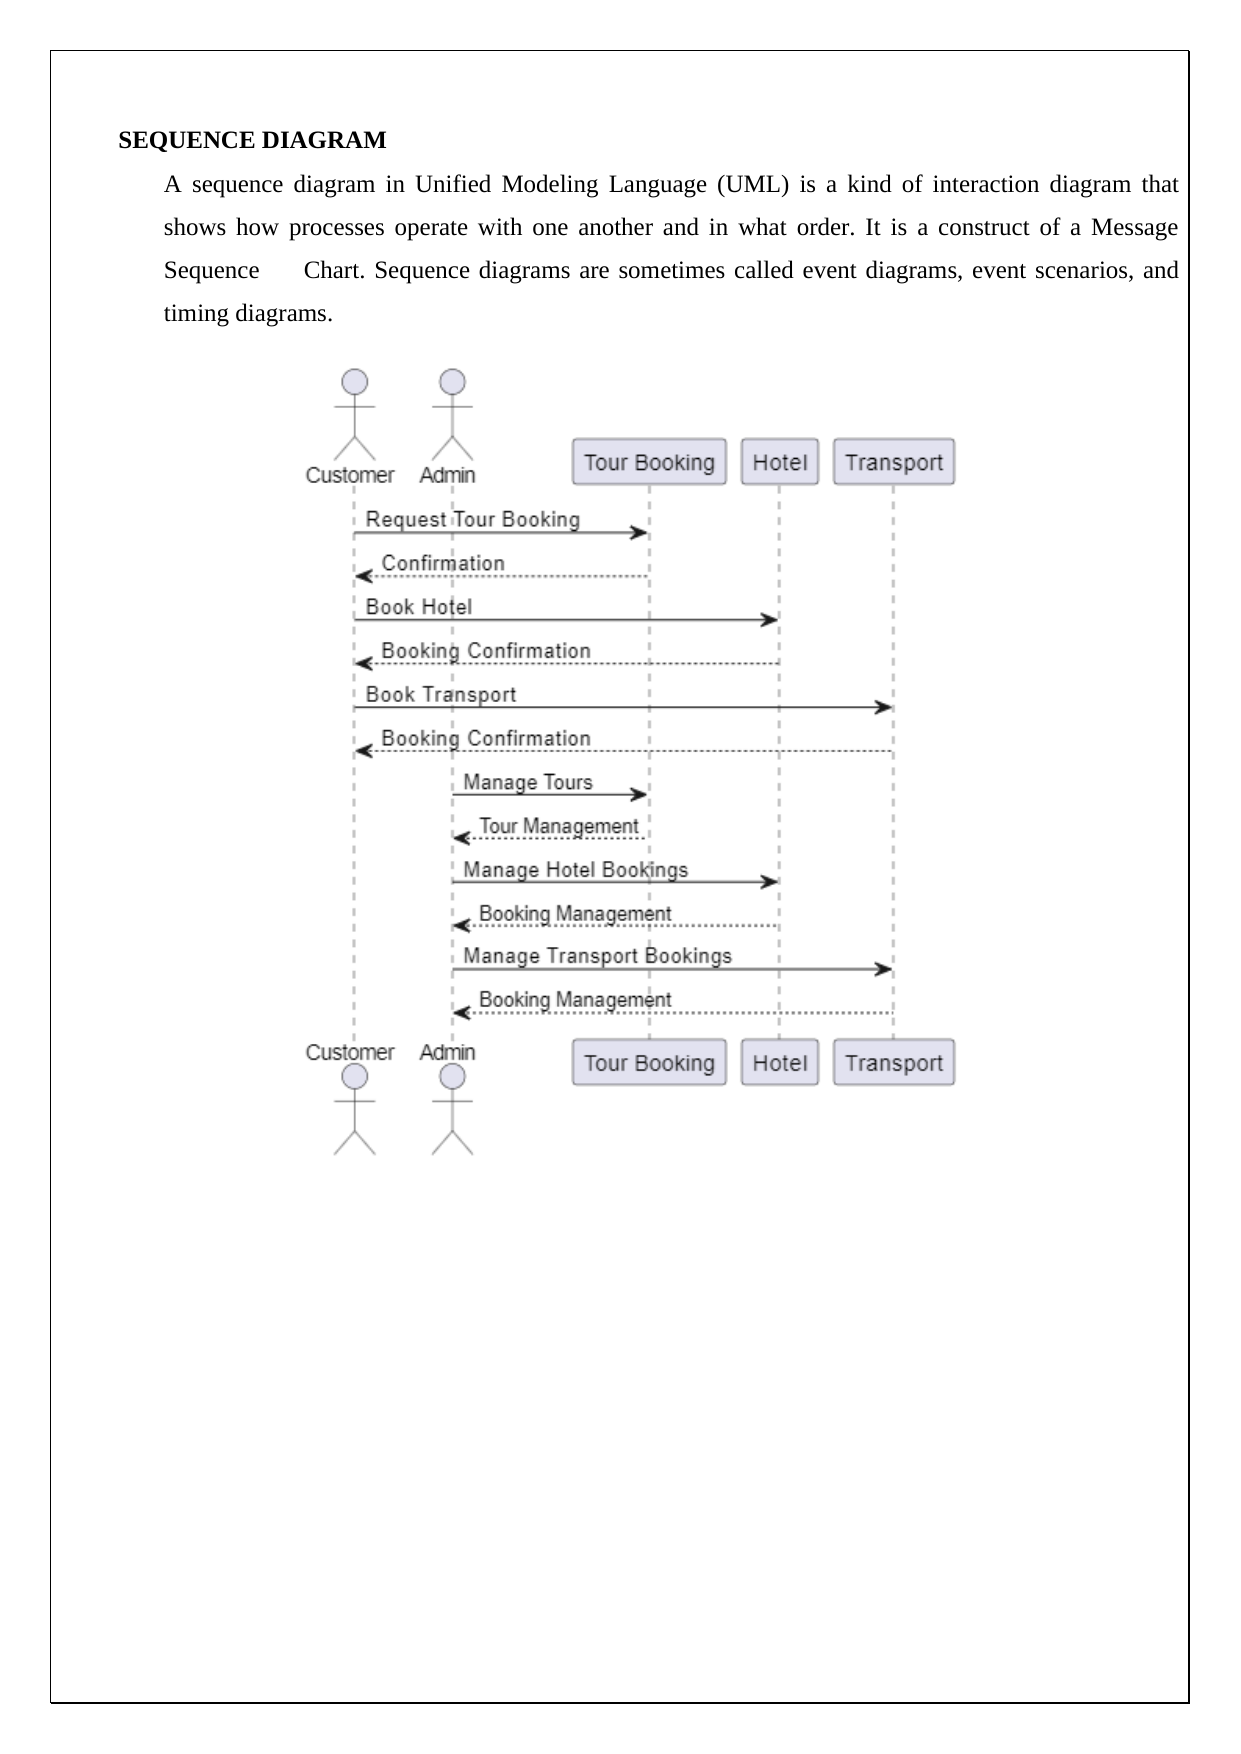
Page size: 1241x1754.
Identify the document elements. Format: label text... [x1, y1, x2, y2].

text SEQUENCE DIAGRAM [118, 126, 1180, 154]
text A sequence diagram in Unified Modeling Language (UML) is a kind of interaction diagram that shows how processes operate with one another and in what order. It is a construct of a Message Sequence Chart. Sequence diagrams are sometimes called event diagrams, event scenarios, and timing diagrams. [164, 169, 1180, 327]
picture [298, 362, 964, 1165]
